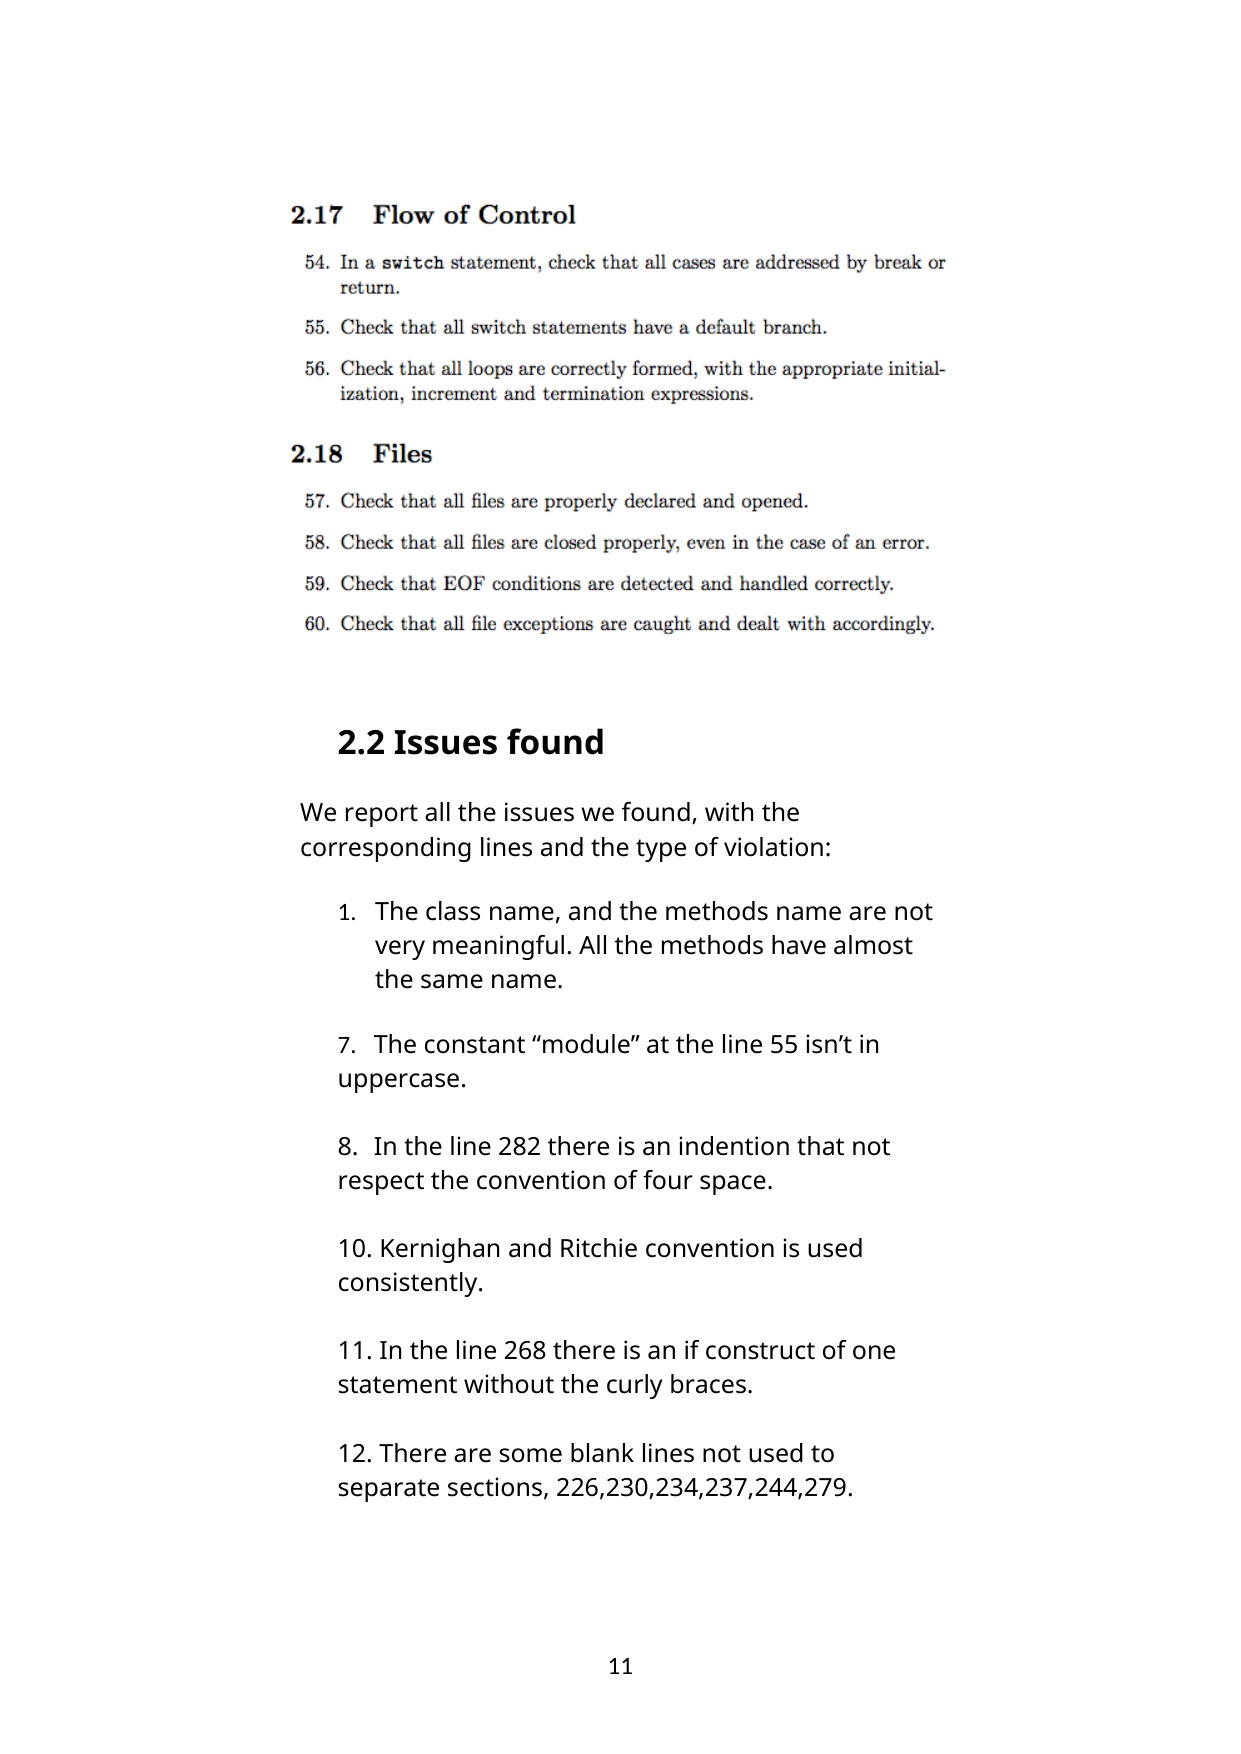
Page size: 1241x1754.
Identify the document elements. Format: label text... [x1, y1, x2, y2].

text 12. There are some blank lines not used to separate sections, 226,230,234,237,244,279. [337, 1435, 940, 1503]
text 8. In the line 282 there is an indention that not respect the convention of four space. [337, 1129, 940, 1197]
text 11. In the line 268 there is an if construct of one statement without the curly braces. [337, 1333, 940, 1401]
list The class name, and the methods name are not very meaningful. All the methods have almost the same name. [337, 894, 940, 996]
text 7. The constant “module” at the line 55 isn’t in uppercase. [337, 1026, 940, 1094]
text 10. Kernighan and Ritchie convention is used consistently. [337, 1231, 940, 1299]
subtitle 2.2 Issues found [300, 719, 940, 764]
text We report all the issues we found, with the corresponding lines and the type of violation: [300, 795, 940, 863]
picture [277, 195, 979, 654]
